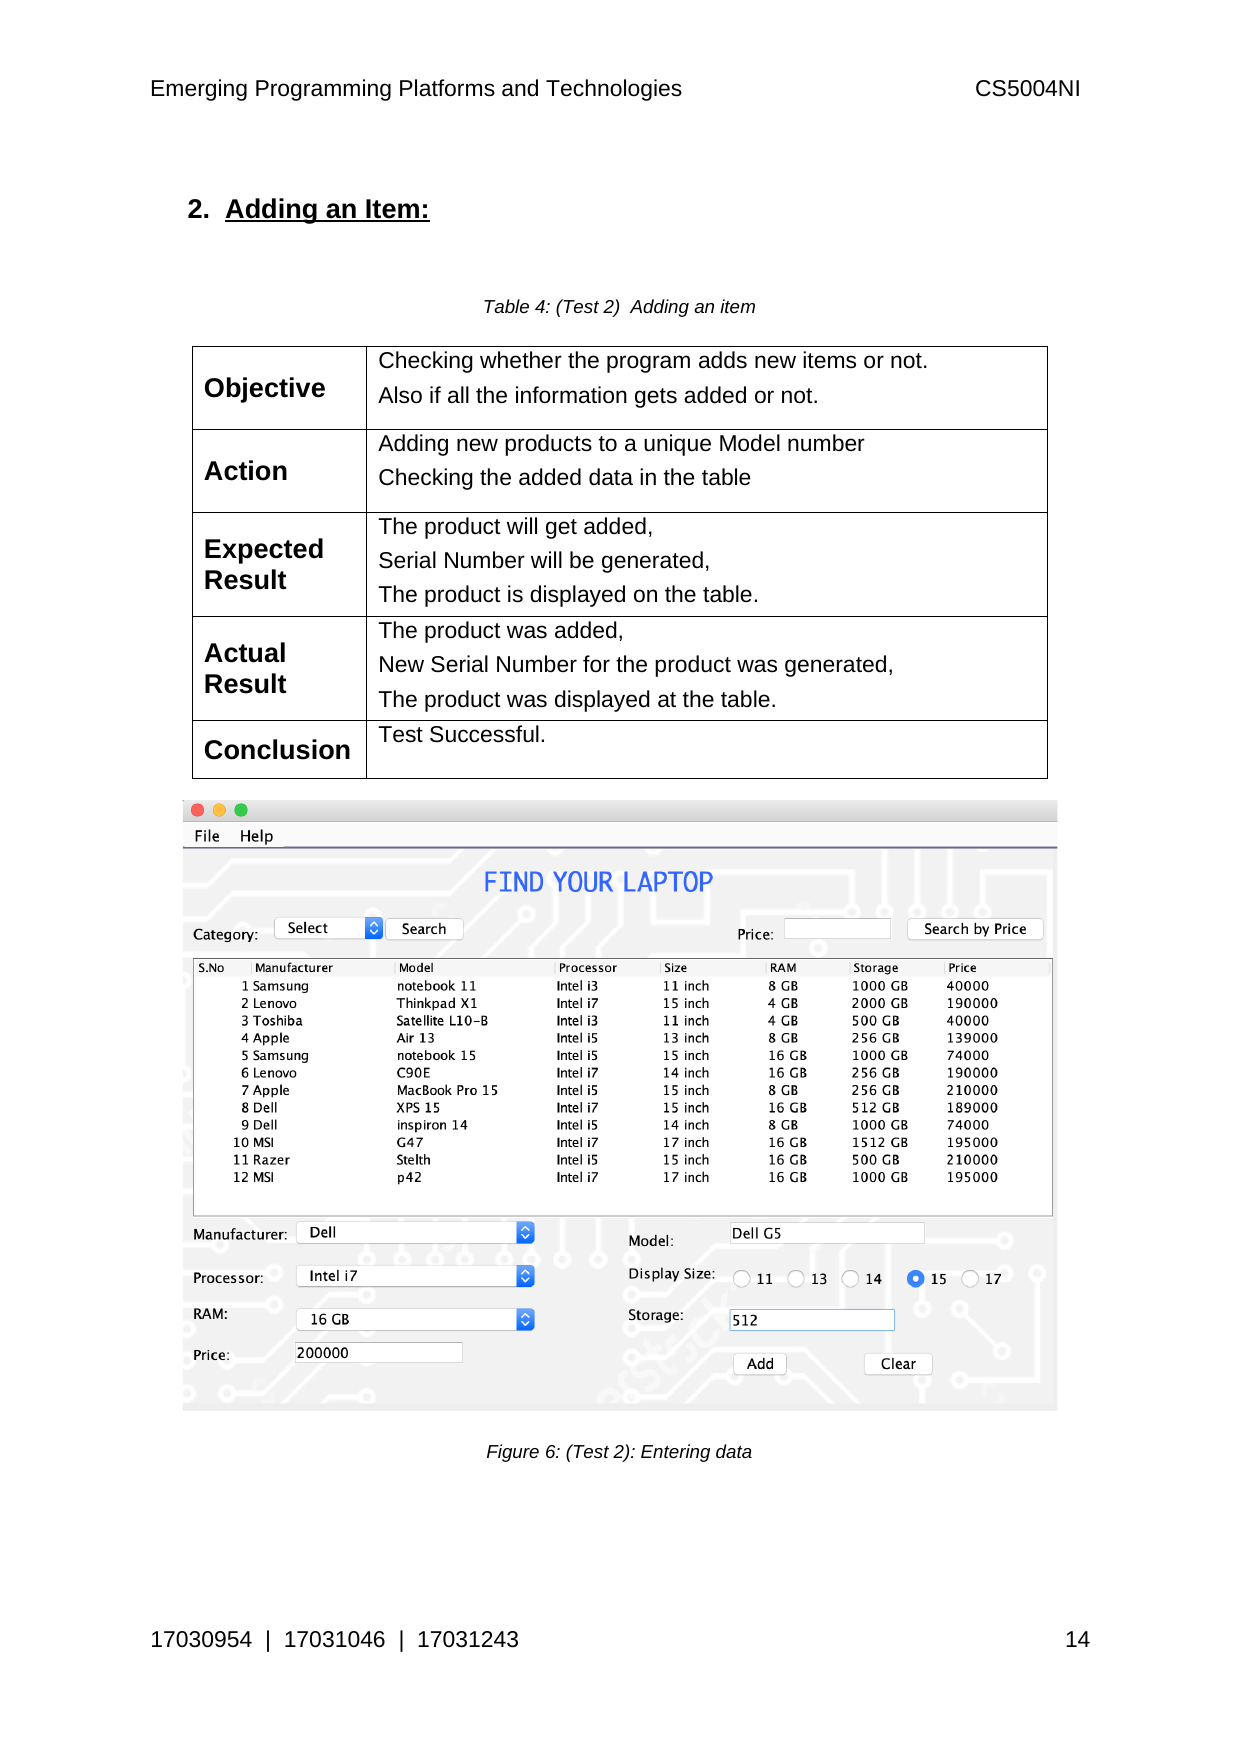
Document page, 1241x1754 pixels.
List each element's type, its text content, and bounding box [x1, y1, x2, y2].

table_cell Expected Result [193, 513, 366, 616]
table_cell Adding new products to a unique Model number Checking the added data in the table [367, 430, 1047, 512]
table_cell The product will get added, Serial Number will be generated, The product is displayed on the table. [367, 513, 1047, 616]
table_cell Conclusion [193, 721, 366, 778]
text Table 4: (Test 2) Adding an item [150, 296, 1090, 317]
text Figure 6: (Test 2): Entering data [150, 1441, 1090, 1462]
picture [182, 800, 1058, 1411]
table_cell The product was added, New Serial Number for the product was generated, The product was displayed at the table. [367, 617, 1047, 720]
table_cell Actual Result [193, 617, 366, 720]
table_header Objective [193, 347, 366, 429]
subtitle Adding an Item: [187, 193, 1090, 224]
table_cell Test Successful. [367, 721, 1047, 778]
table_header Checking whether the program adds new items or not. Also if all the information gets added or not. [367, 347, 1047, 429]
table_cell Action [193, 430, 366, 512]
